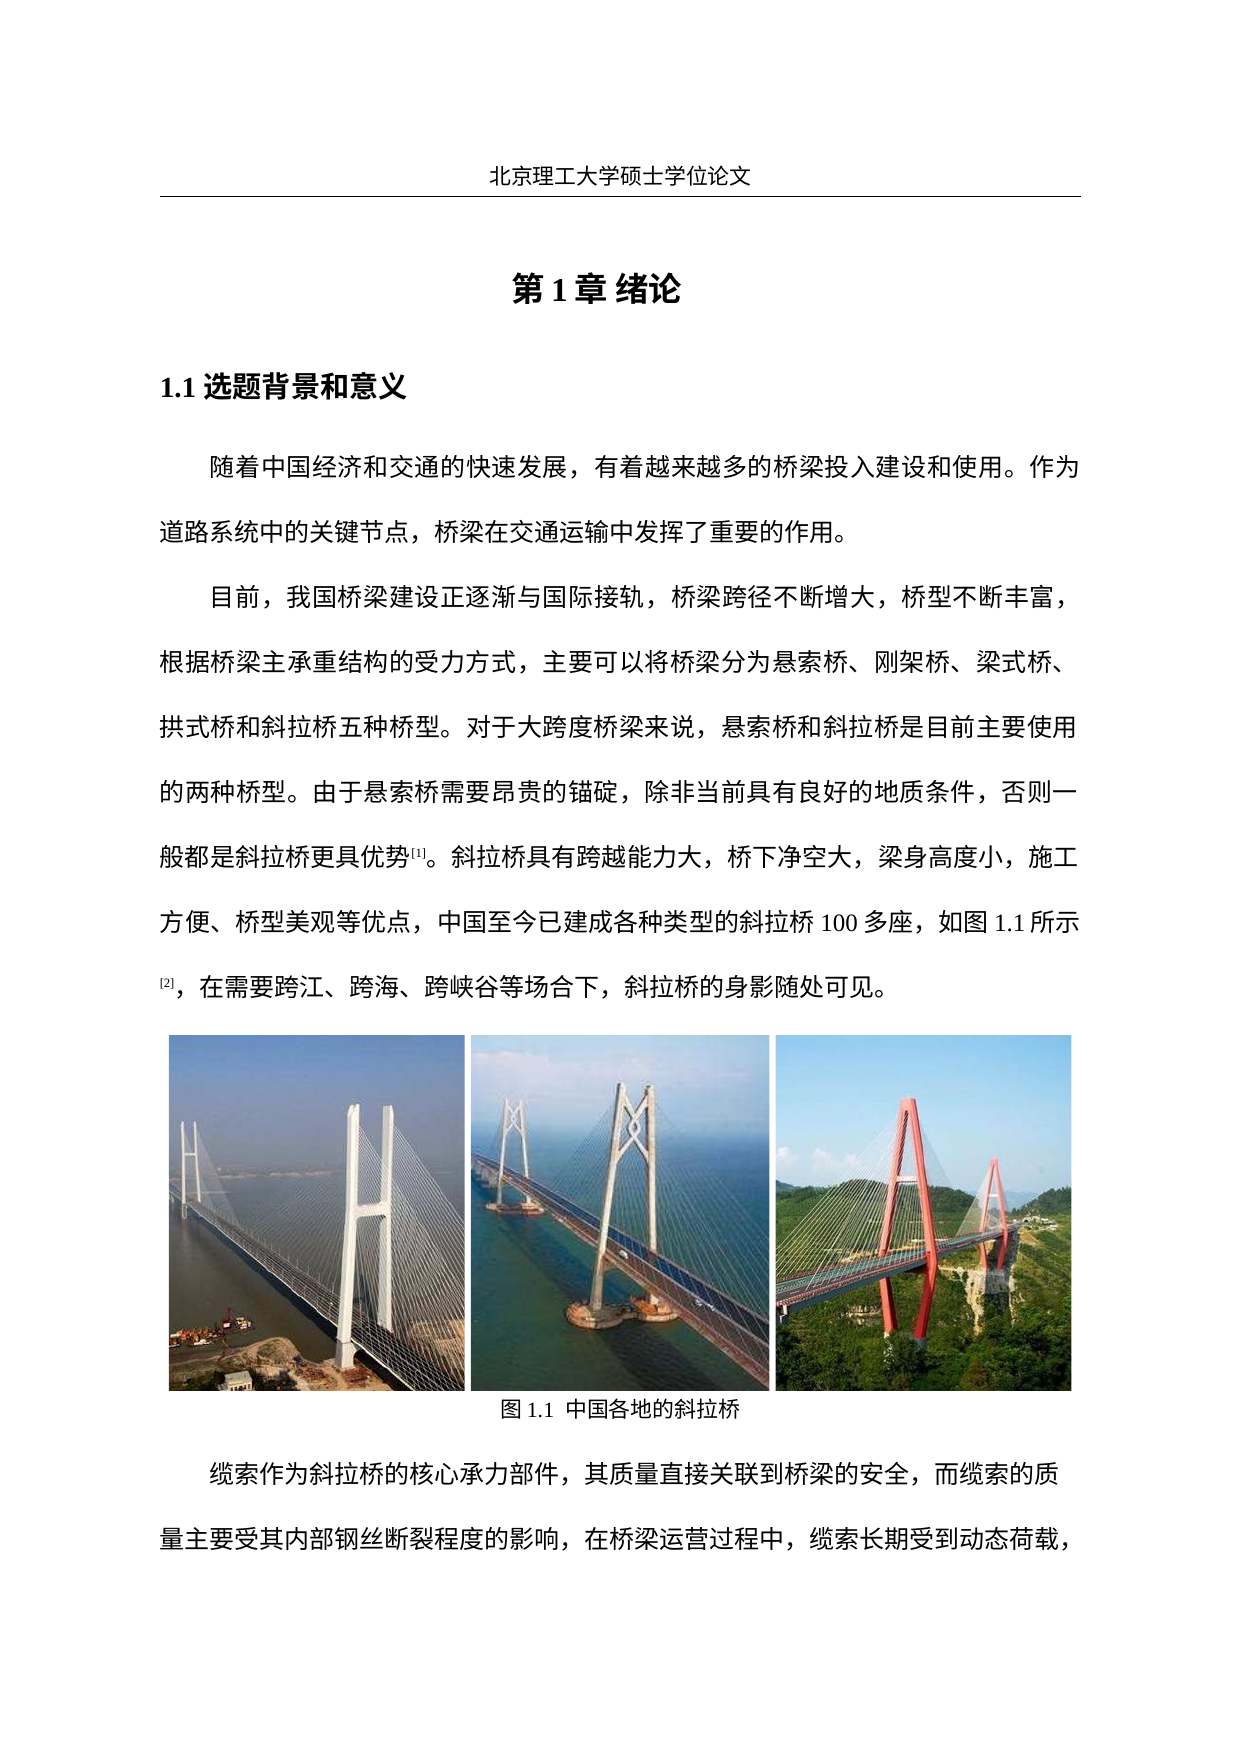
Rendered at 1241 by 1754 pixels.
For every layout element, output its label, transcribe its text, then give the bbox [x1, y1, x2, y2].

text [159, 1441, 1081, 1571]
picture [168, 1035, 465, 1391]
picture [470, 1035, 770, 1391]
text 随着中国经济和交通的快速发展，有着越来越多的桥梁投入建设和使用。作为道路系统中的关键节点，桥梁在交通运输中发挥了重要的作用。 [159, 433, 1081, 563]
picture [775, 1035, 1072, 1391]
text 目前，我国桥梁建设正逐渐与国际接轨，桥梁跨径不断增大，桥型不断丰富，根据桥梁主承重结构的受力方式，主要可以将桥梁分为悬索桥、刚架桥、梁式桥、拱式桥和斜拉桥五种桥型。对于大跨度桥梁来说，悬索桥和斜拉桥是目前主要使用的两种桥型。由于悬索桥需要昂贵的锚碇，除非当前具有良好的地质条件，否则一般都是斜拉桥更具优势[1]。斜拉桥具有跨越能力大，桥下净空大，梁身高度小，施工方便、桥型美观等优点，中国至今已建成各种类型的斜拉桥100多座，如图1.1所示[2]，在需要跨江、跨海、跨峡谷等场合下，斜拉桥的身影随处可见。 [159, 563, 1081, 1018]
text 图1.1 中国各地的斜拉桥 [159, 1392, 1081, 1424]
text 第1章 绪论 [159, 254, 1081, 319]
text 1.1 选题背景和意义 [159, 352, 1081, 417]
